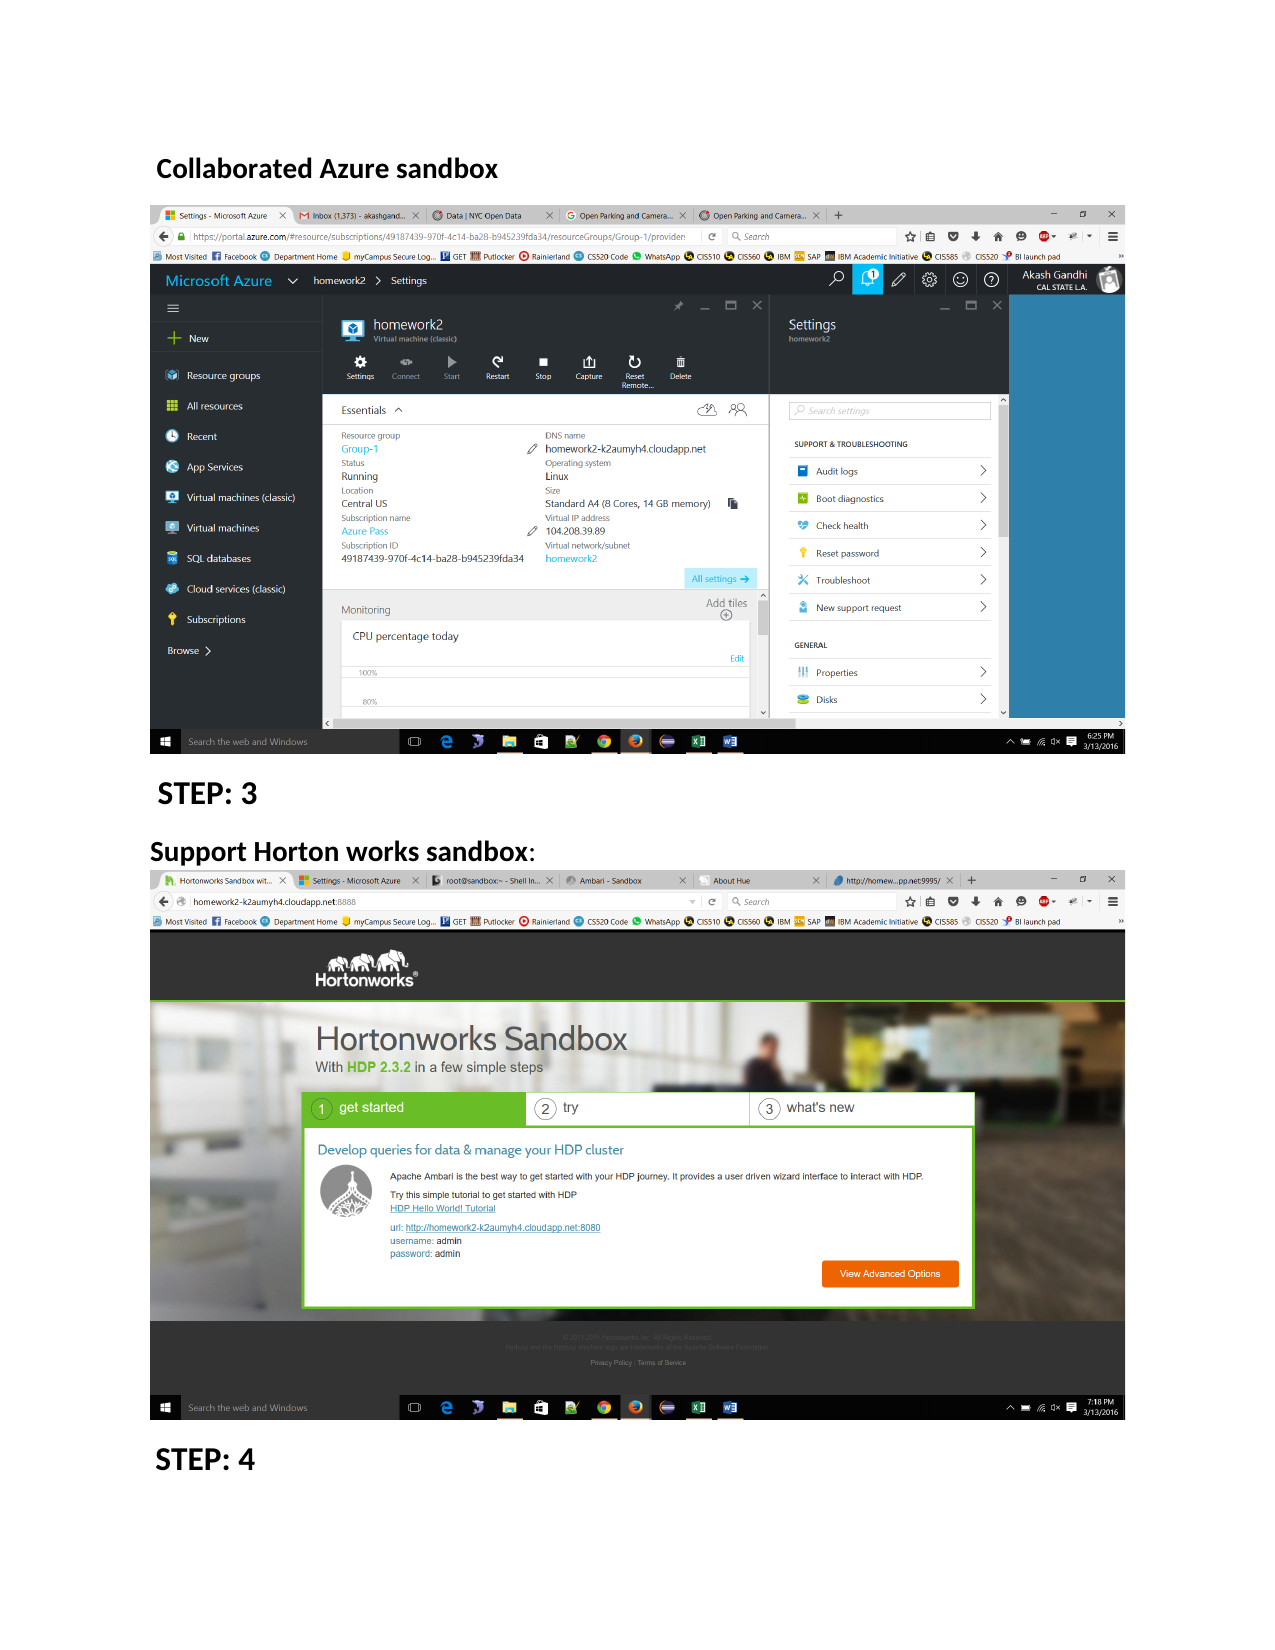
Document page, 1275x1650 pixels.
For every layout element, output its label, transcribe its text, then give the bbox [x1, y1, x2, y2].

text STEP: 3 [150, 772, 1125, 813]
text STEP: 4 [150, 1438, 1125, 1479]
picture [150, 870, 1125, 1420]
text Support Horton works sandbox: [150, 833, 1125, 870]
picture [150, 205, 1125, 754]
text Collaborated Azure sandbox [150, 150, 1125, 186]
